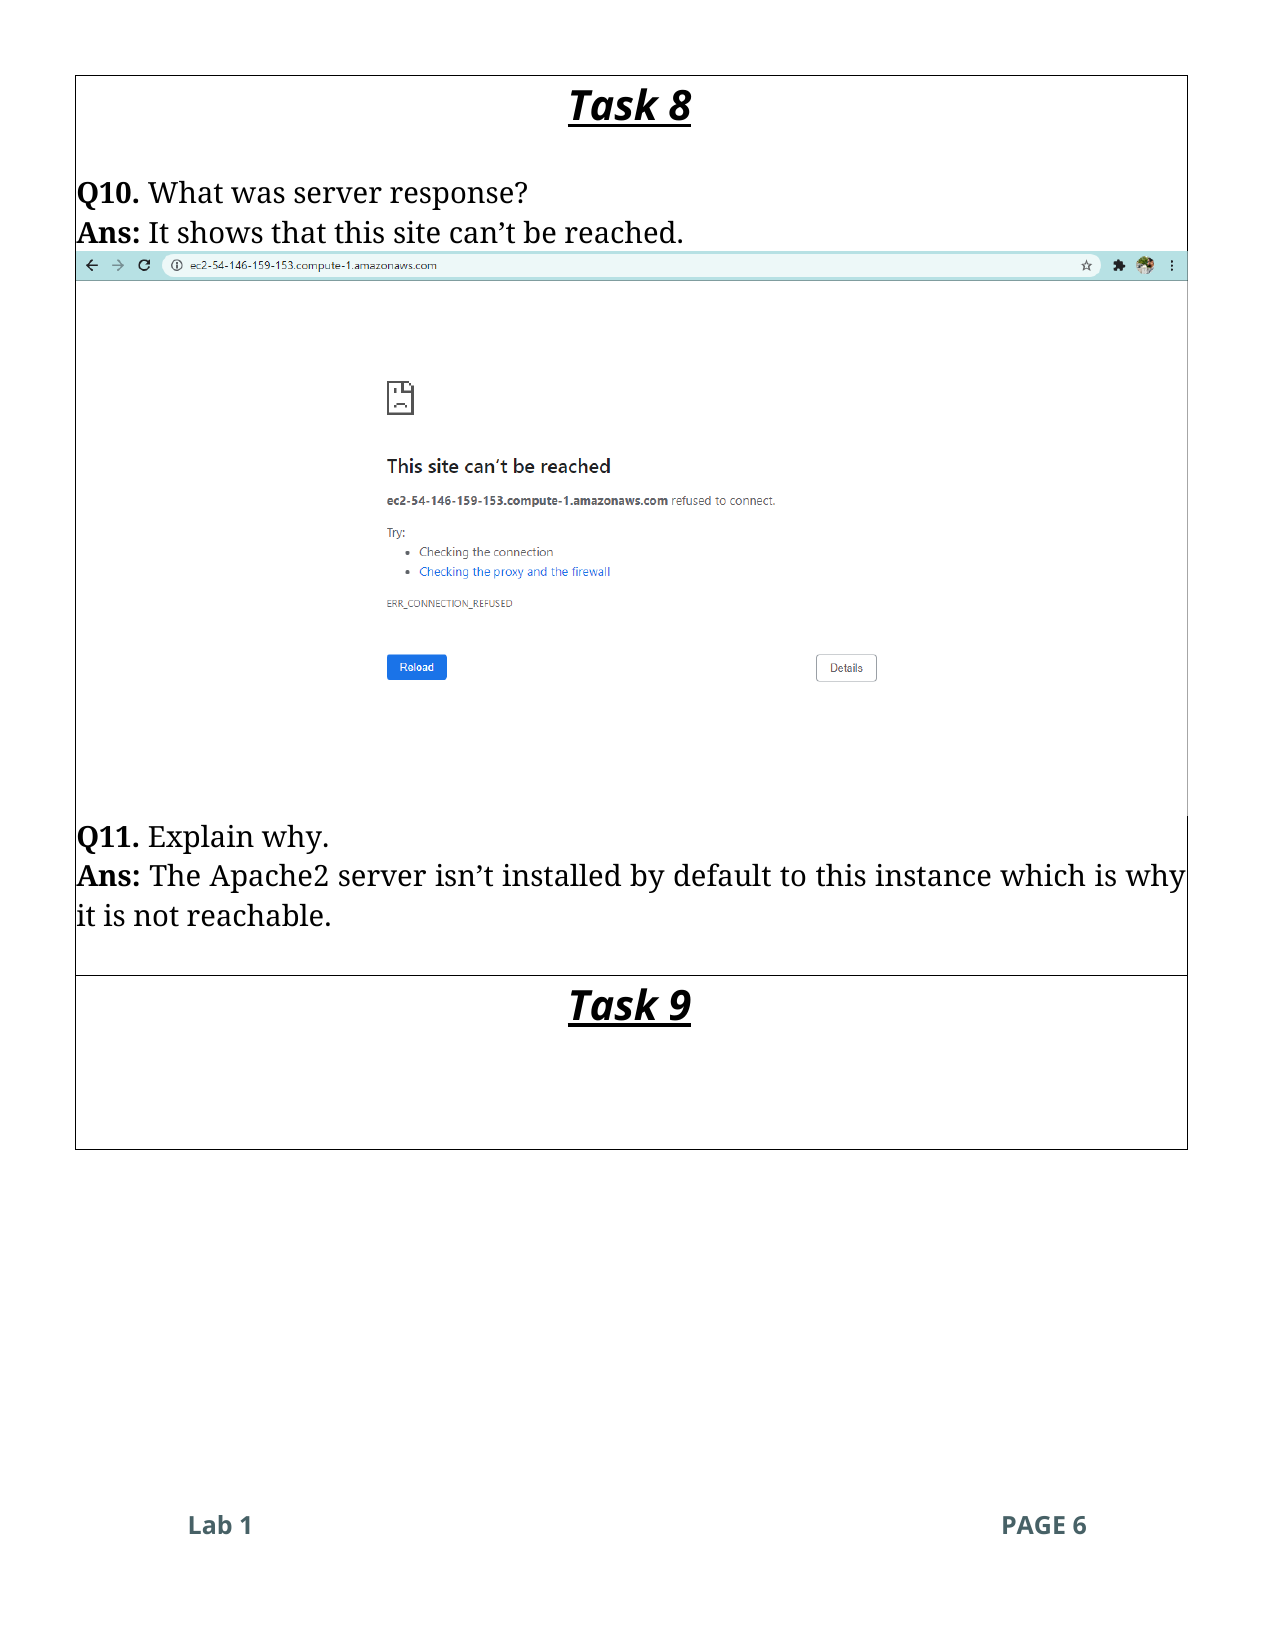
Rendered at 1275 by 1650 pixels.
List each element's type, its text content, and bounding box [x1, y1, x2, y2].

table_cell Task 8 Q10. What was server response? Ans: It shows that this site can’t be reached. Q11. Explain why. Ans: The Apache2 server isn’t installed by default to this instance which is why it is not reachable. [76, 76, 1187, 251]
picture [76, 251, 1188, 816]
table_cell Task 8 Q10. What was server response? Ans: It shows that this site can’t be reached. Q11. Explain why. Ans: The Apache2 server isn’t installed by default to this instance which is why it is not reachable. [76, 816, 1187, 974]
table_cell Task 9 New AMI [76, 976, 1187, 1149]
